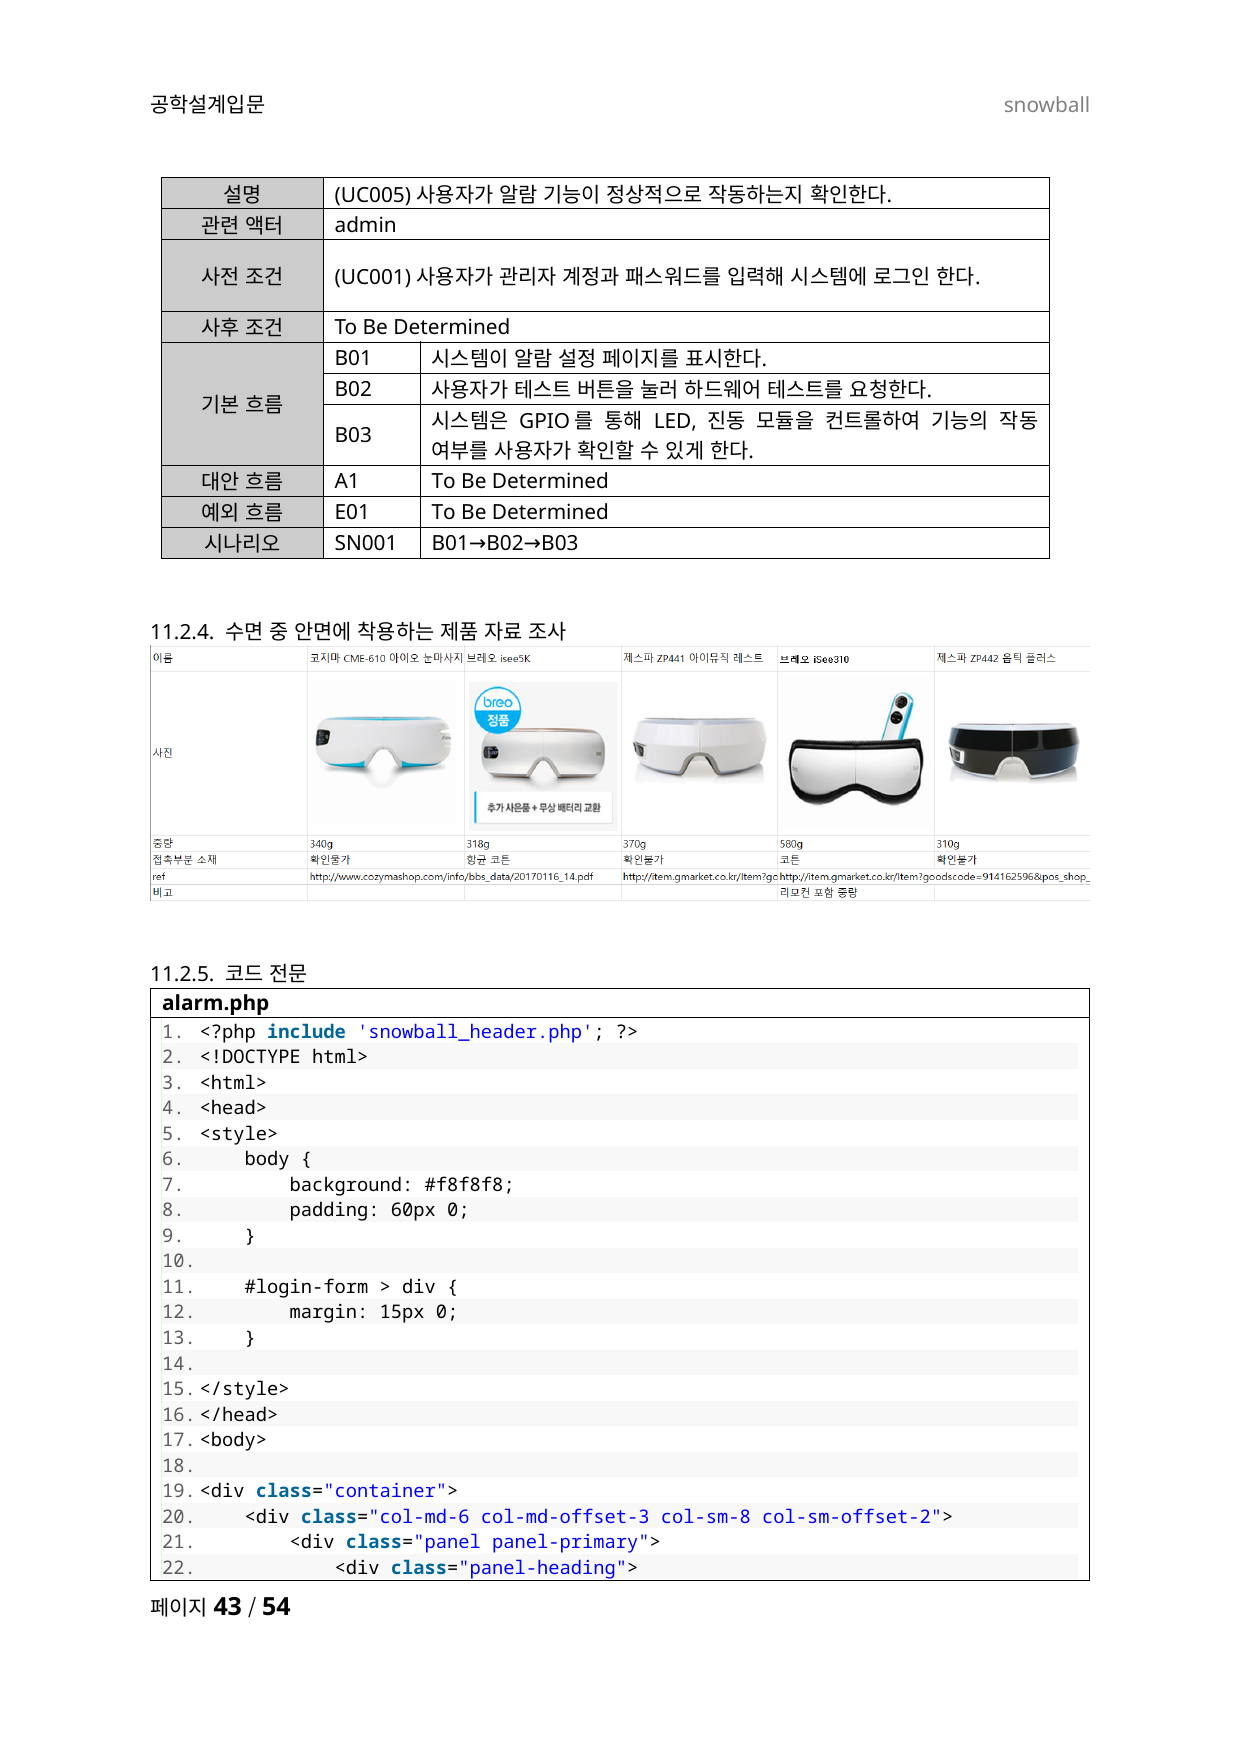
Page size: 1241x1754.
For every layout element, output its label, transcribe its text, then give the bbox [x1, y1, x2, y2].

table_cell 사후 조건 [162, 312, 323, 341]
table_cell E01 [324, 497, 420, 527]
table_cell To Be Determined [324, 312, 1049, 341]
table_cell 시나리오 [162, 528, 323, 558]
table_cell B01→B02→B03 [421, 528, 1049, 558]
table_header alarm.php [151, 989, 1089, 1017]
table_cell 시스템은 GPIO를 통해 LED, 진동 모듈을 컨트롤하여 기능의 작동 여부를 사용자가 확인할 수 있게 한다. [421, 405, 1049, 465]
table_cell admin [324, 209, 1049, 239]
table_cell (UC001) 사용자가 관리자 계정과 패스워드를 입력해 시스템에 로그인 한다. [324, 240, 1049, 311]
picture [150, 645, 1091, 901]
table_header (UC005) 사용자가 알람 기능이 정상적으로 작동하는지 확인한다. [324, 178, 1049, 208]
table_cell 사용자가 테스트 버튼을 눌러 하드웨어 테스트를 요청한다. [421, 374, 1049, 403]
table_cell B03 [324, 405, 420, 465]
table_cell To Be Determined [421, 497, 1049, 527]
table_cell 관련 액터 [162, 209, 323, 239]
table_cell SN001 [324, 528, 420, 558]
table_header 설명 [162, 178, 323, 208]
table_cell 시스템이 알람 설정 페이지를 표시한다. [421, 343, 1049, 372]
table_cell 예외 흐름 [162, 497, 323, 527]
table_cell 대안 흐름 [162, 466, 323, 496]
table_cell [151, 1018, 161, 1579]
table_cell A1 [324, 466, 420, 496]
list 코드 전문 [150, 957, 1090, 987]
list 수면 중 안면에 착용하는 제품 자료 조사 [150, 615, 1090, 645]
table_cell 사전 조건 [162, 240, 323, 311]
table_cell To Be Determined [421, 466, 1049, 496]
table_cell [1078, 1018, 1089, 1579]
table_cell B01 [324, 343, 420, 372]
table_cell B02 [324, 374, 420, 403]
table_cell 기본 흐름 [162, 343, 323, 465]
